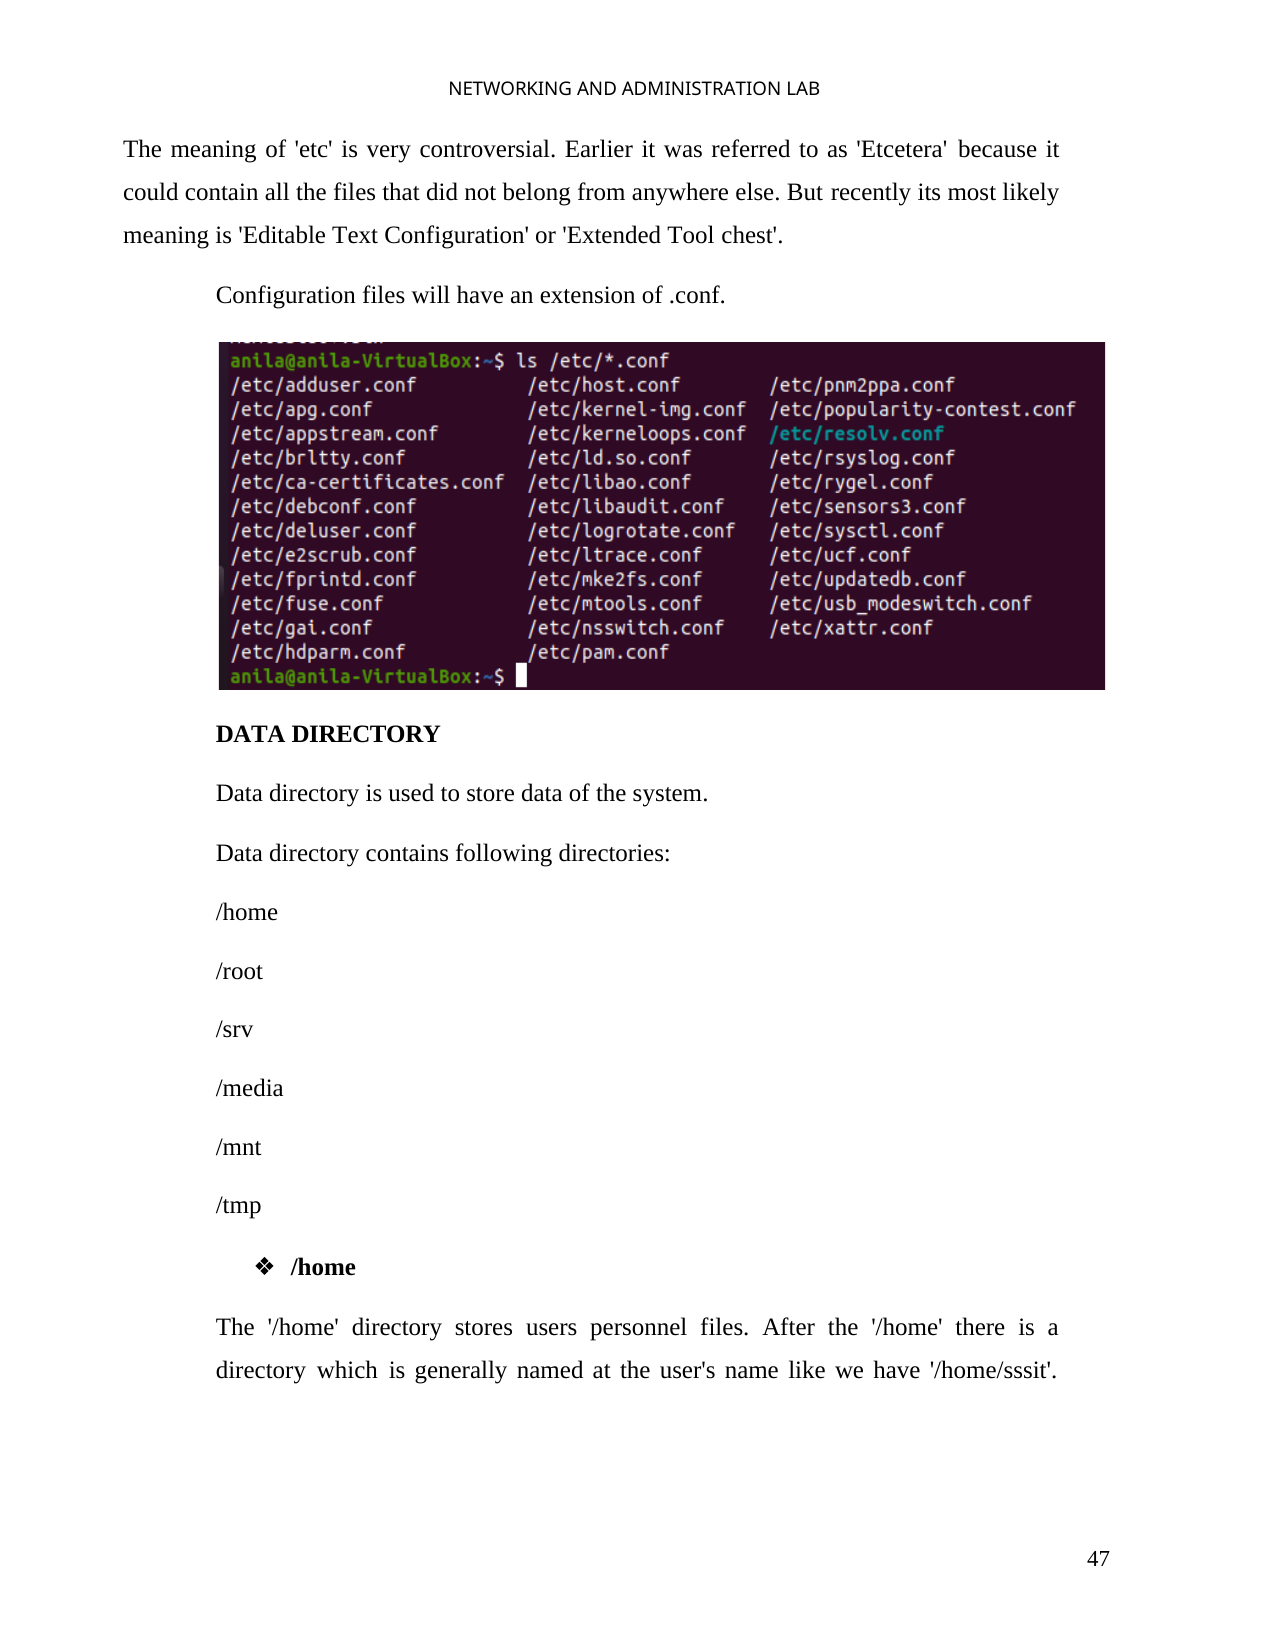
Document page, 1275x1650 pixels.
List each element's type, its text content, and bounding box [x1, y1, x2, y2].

text Data directory is used to store data of the system. Data directory contains following directories: [216, 778, 711, 866]
text The meaning of 'etc' is very controversial. Earlier it was referred to as 'Etcetera' because it could contain all the files that did not belong from anywhere else. But recently its most likely meaning is 'Editable Text Configuration' or 'Extended Tool chest'. [123, 134, 1059, 249]
subtitle DATA DIRECTORY [216, 719, 1275, 748]
picture [218, 342, 1105, 690]
text Configuration files will have an extension of .conf. [216, 280, 1275, 309]
text /root [216, 956, 1275, 985]
text /media [216, 1073, 1275, 1102]
text /home [216, 897, 1275, 926]
text /mnt [216, 1132, 1275, 1161]
text /tmp [216, 1190, 1275, 1219]
text The '/home' directory stores users personnel files. After the '/home' there is a directory which is generally named at the user's name like we have '/home/sssit'. [216, 1312, 1059, 1384]
text /srv [216, 1014, 1275, 1043]
subtitle /home [253, 1248, 1275, 1283]
